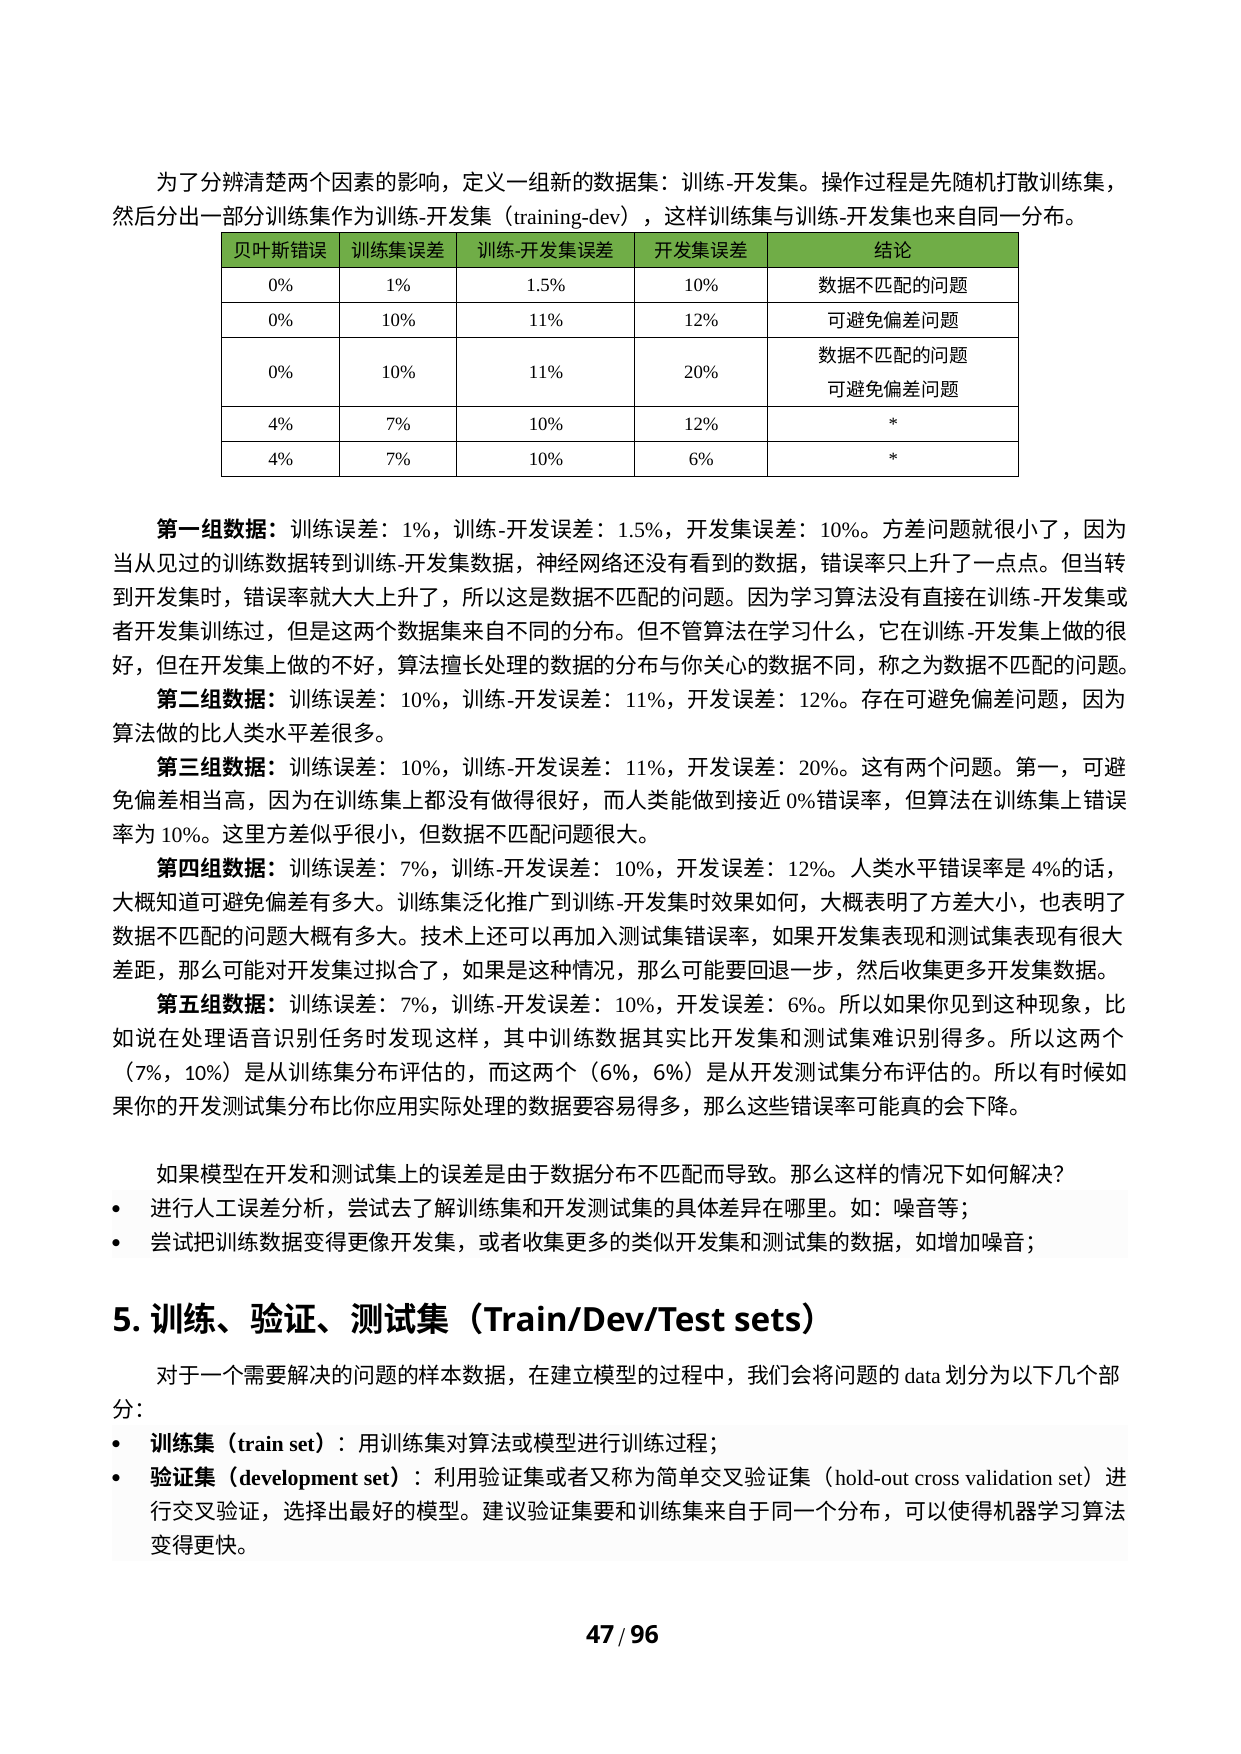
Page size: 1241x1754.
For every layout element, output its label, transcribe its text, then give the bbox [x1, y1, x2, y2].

text 为了分辨清楚两个因素的影响，定义一组新的数据集：训练-开发集。操作过程是先随机打散训练集，然后分出一部分训练集作为训练-开发集（training-dev），这样训练集与训练-开发集也来自同一分布。 [112, 164, 1128, 232]
table_header 训练集误差 [340, 233, 456, 267]
subtitle 训练、验证、测试集（Train/Dev/Test sets） [112, 1283, 1128, 1351]
table_cell 0% [222, 303, 339, 337]
table_cell 10% [457, 442, 634, 476]
table_header 训练-开发集误差 [457, 233, 634, 267]
table_cell 6% [635, 442, 767, 476]
list 进行人工误差分析，尝试去了解训练集和开发测试集的具体差异在哪里。如：噪音等； [112, 1190, 1128, 1224]
text 对于一个需要解决的问题的样本数据，在建立模型的过程中，我们会将问题的data划分为以下几个部分： [112, 1357, 1128, 1425]
list 验证集（development set）：利用验证集或者又称为简单交叉验证集（hold-out cross validation set）进行交叉验证，选择出最好的模型。建议验证集要和训练集来自于同一个分布，可以使得机器学习算法变得更快。 [112, 1459, 1128, 1561]
table_cell 10% [457, 407, 634, 441]
text 第三组数据：训练误差：10%，训练-开发误差：11%，开发误差：20%。这有两个问题。第一，可避免偏差相当高，因为在训练集上都没有做得很好，而人类能做到接近0%错误率，但算法在训练集上错误率为10%。这里方差似乎很小，但数据不匹配问题很大。 [112, 748, 1128, 850]
table_header 贝叶斯错误 [222, 233, 339, 267]
table_cell 可避免偏差问题 [768, 303, 1018, 337]
table_cell 0% [222, 268, 339, 302]
table_cell 11% [457, 303, 634, 337]
text 第四组数据：训练误差：7%，训练-开发误差：10%，开发误差：12%。人类水平错误率是4%的话，大概知道可避免偏差有多大。训练集泛化推广到训练-开发集时效果如何，大概表明了方差大小，也表明了数据不匹配的问题大概有多大。技术上还可以再加入测试集错误率，如果开发集表现和测试集表现有很大差距，那么可能对开发集过拟合了，如果是这种情况，那么可能要回退一步，然后收集更多开发集数据。 [112, 850, 1128, 986]
table_cell 10% [340, 338, 456, 406]
table_cell * [768, 407, 1018, 441]
table_cell 12% [635, 407, 767, 441]
table_cell 1% [340, 268, 456, 302]
list 尝试把训练数据变得更像开发集，或者收集更多的类似开发集和测试集的数据，如增加噪音； [112, 1224, 1128, 1258]
table_cell 7% [340, 407, 456, 441]
table_cell 10% [340, 303, 456, 337]
table_header 结论 [768, 233, 1018, 267]
table_cell * [768, 442, 1018, 476]
table_cell 0% [222, 338, 339, 406]
text 第五组数据：训练误差：7%，训练-开发误差：10%，开发误差：6%。所以如果你见到这种现象，比如说在处理语音识别任务时发现这样，其中训练数据其实比开发集和测试集难识别得多。所以这两个（7%，10%）是从训练集分布评估的，而这两个（6%，6%）是从开发测试集分布评估的。所以有时候如果你的开发测试集分布比你应用实际处理的数据要容易得多，那么这些错误率可能真的会下降。 [112, 986, 1128, 1122]
table_cell 4% [222, 407, 339, 441]
table_cell 4% [222, 442, 339, 476]
table_cell 1.5% [457, 268, 634, 302]
table_cell 12% [635, 303, 767, 337]
table_cell 数据不匹配的问题 [768, 268, 1018, 302]
text 第二组数据：训练误差：10%，训练-开发误差：11%，开发误差：12%。存在可避免偏差问题，因为算法做的比人类水平差很多。 [112, 681, 1128, 748]
table_cell 10% [635, 268, 767, 302]
list 训练集（train set）：用训练集对算法或模型进行训练过程； [112, 1425, 1128, 1459]
table_cell 数据不匹配的问题 可避免偏差问题 [768, 338, 1018, 406]
table_cell 11% [457, 338, 634, 406]
table_header 开发集误差 [635, 233, 767, 267]
table_cell 7% [340, 442, 456, 476]
table_cell 20% [635, 338, 767, 406]
text 第一组数据：训练误差：1%，训练-开发误差：1.5%，开发集误差：10%。方差问题就很小了，因为当从见过的训练数据转到训练-开发集数据，神经网络还没有看到的数据，错误率只上升了一点点。但当转到开发集时，错误率就大大上升了，所以这是数据不匹配的问题。因为学习算法没有直接在训练-开发集或者开发集训练过，但是这两个数据集来自不同的分布。但不管算法在学习什么，它在训练-开发集上做的很好，但在开发集上做的不好，算法擅长处理的数据的分布与你关心的数据不同，称之为数据不匹配的问题。 [112, 511, 1128, 681]
text 如果模型在开发和测试集上的误差是由于数据分布不匹配而导致。那么这样的情况下如何解决？ [112, 1156, 1128, 1190]
